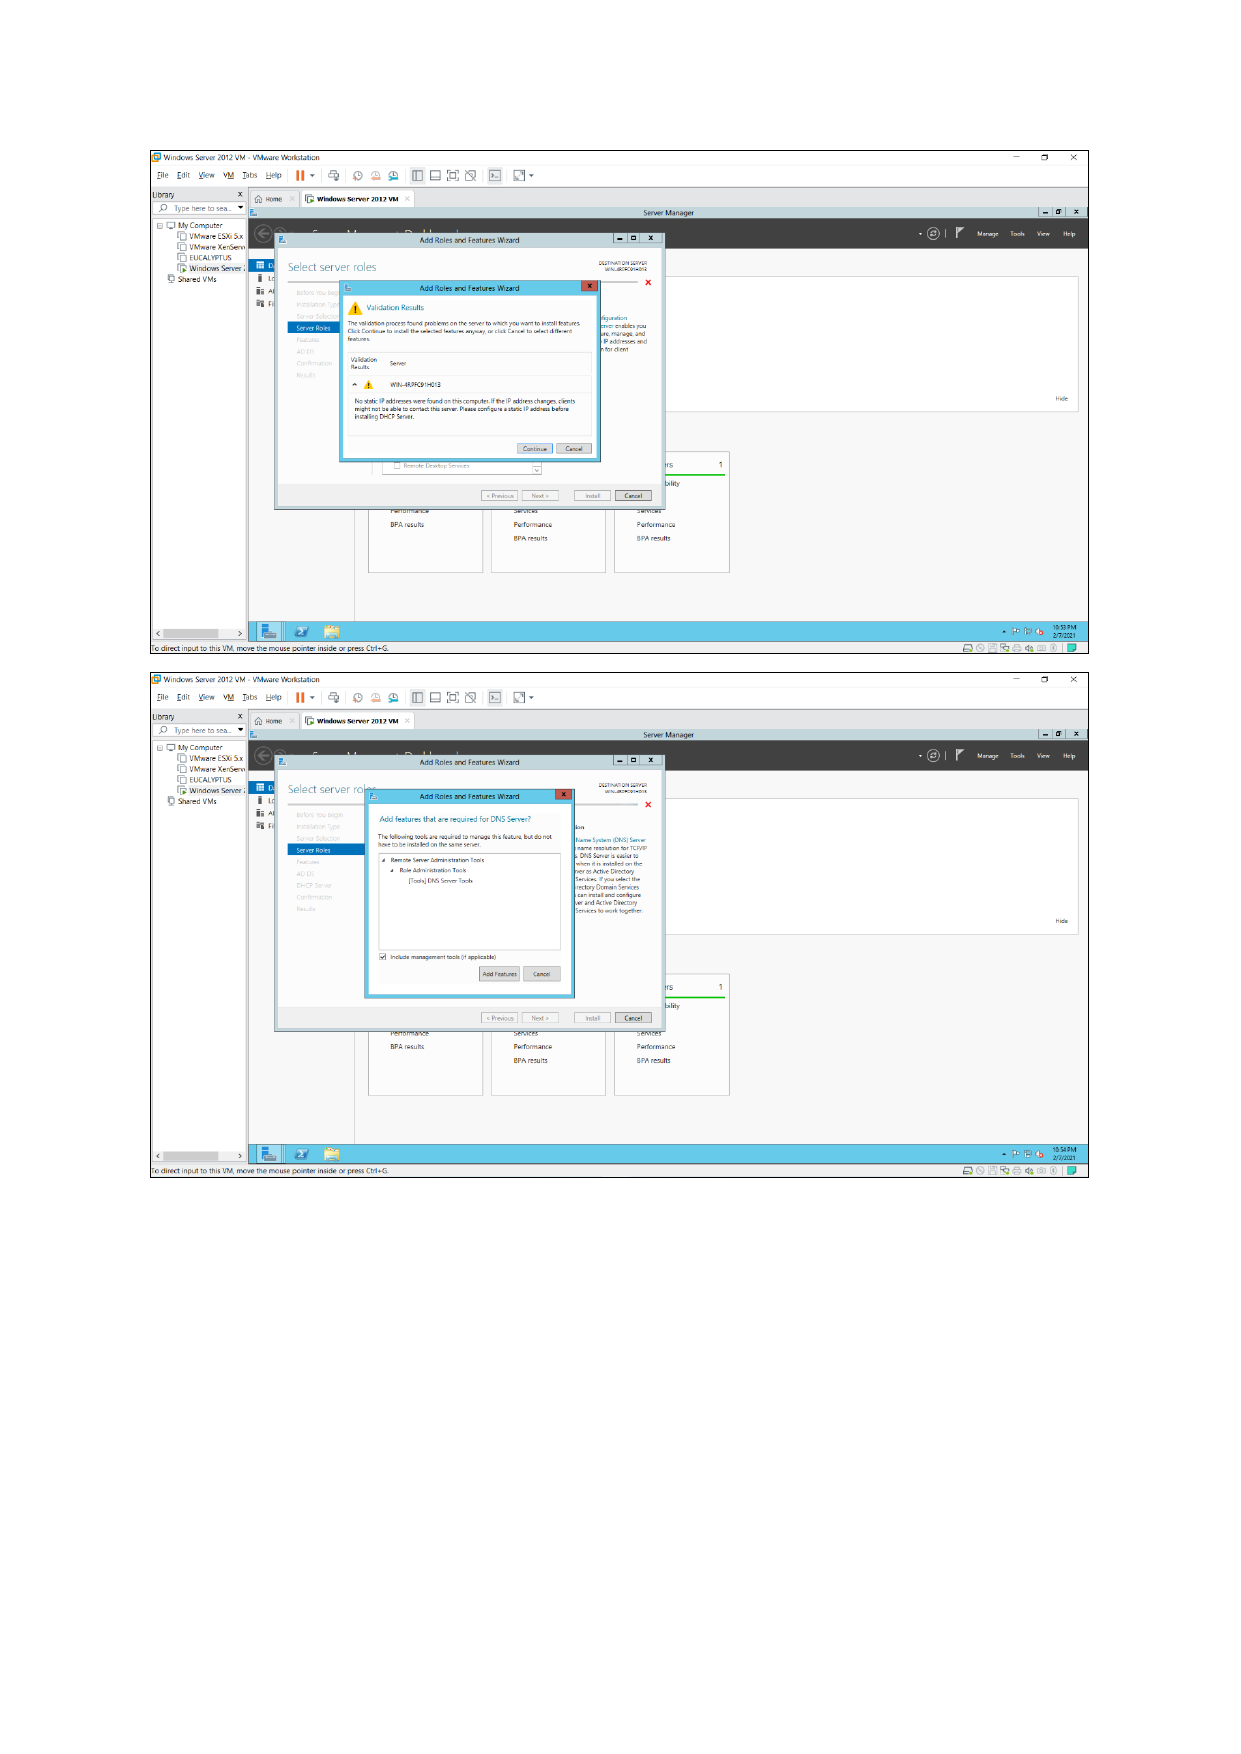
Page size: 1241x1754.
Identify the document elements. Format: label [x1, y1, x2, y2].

picture [151, 151, 1088, 653]
picture [151, 673, 1088, 1177]
